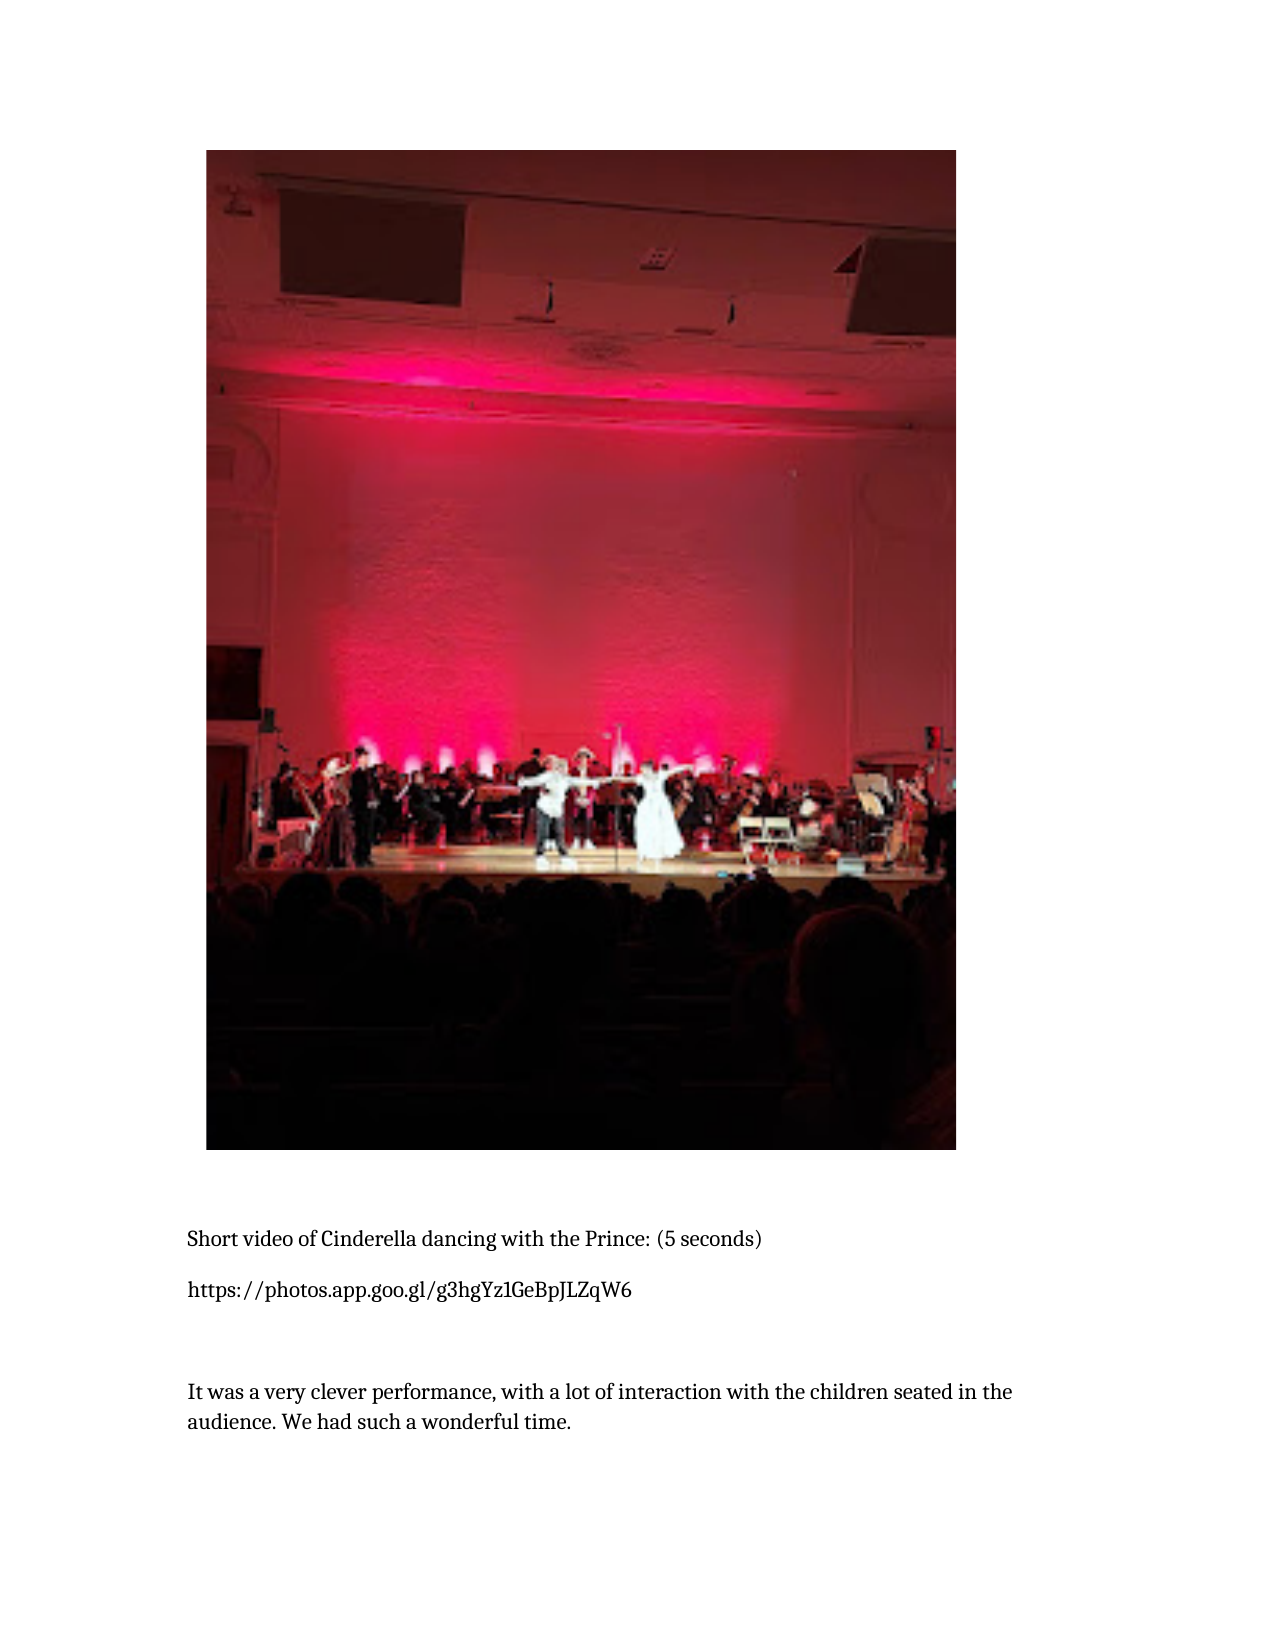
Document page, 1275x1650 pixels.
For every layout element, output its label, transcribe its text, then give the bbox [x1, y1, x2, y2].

picture [206, 150, 957, 1150]
text Short video of Cinderella dancing with the Prince: (5 seconds) [187, 1226, 1087, 1252]
text https://photos.app.goo.gl/g3hgYz1GeBpJLZqW6 [187, 1277, 1087, 1303]
text It was a very clever performance, with a lot of interaction with the children seated in the audience. We had such a wonderful time. [187, 1379, 1087, 1435]
